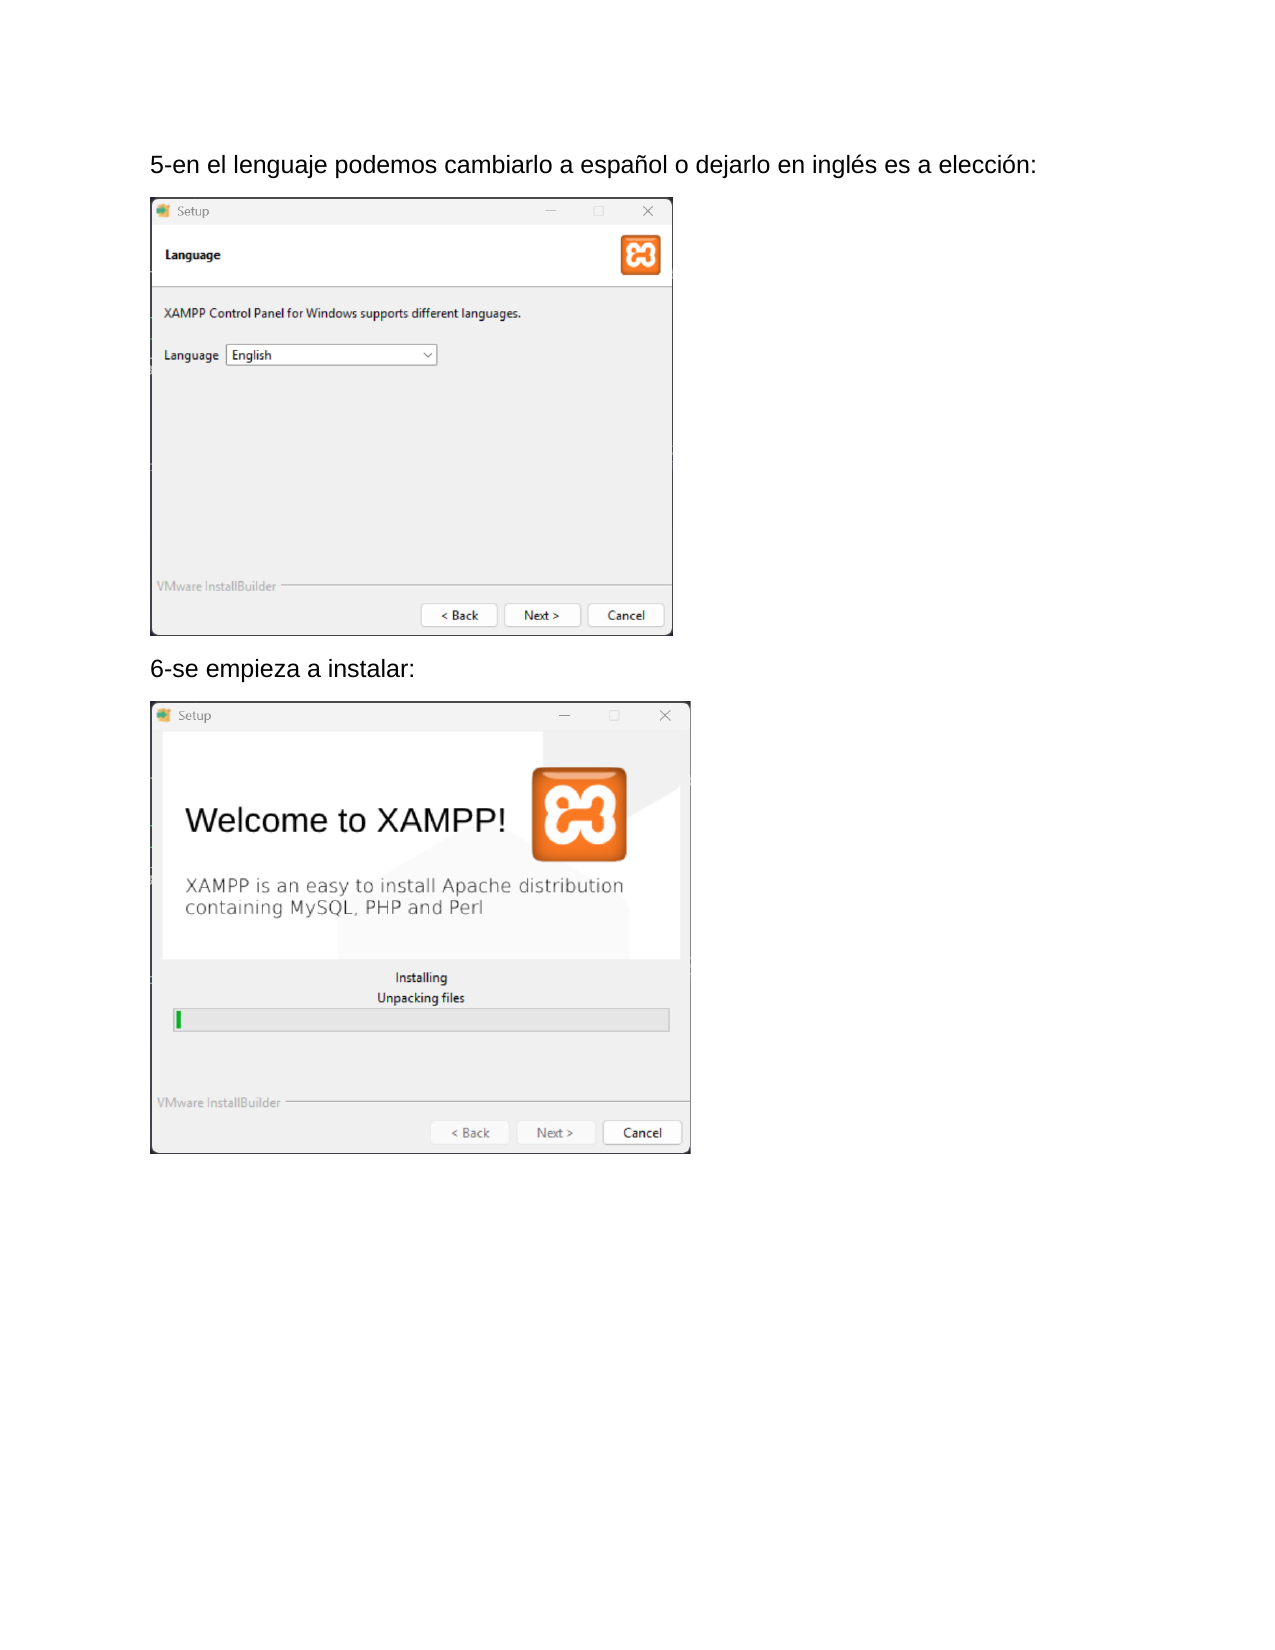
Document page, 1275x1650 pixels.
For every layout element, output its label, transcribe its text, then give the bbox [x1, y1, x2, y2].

picture [150, 701, 691, 1154]
text 5-en el lenguaje podemos cambiarlo a español o dejarlo en inglés es a elección: [150, 150, 1125, 179]
text 6-se empieza a instalar: [150, 654, 1125, 683]
picture [150, 197, 673, 636]
